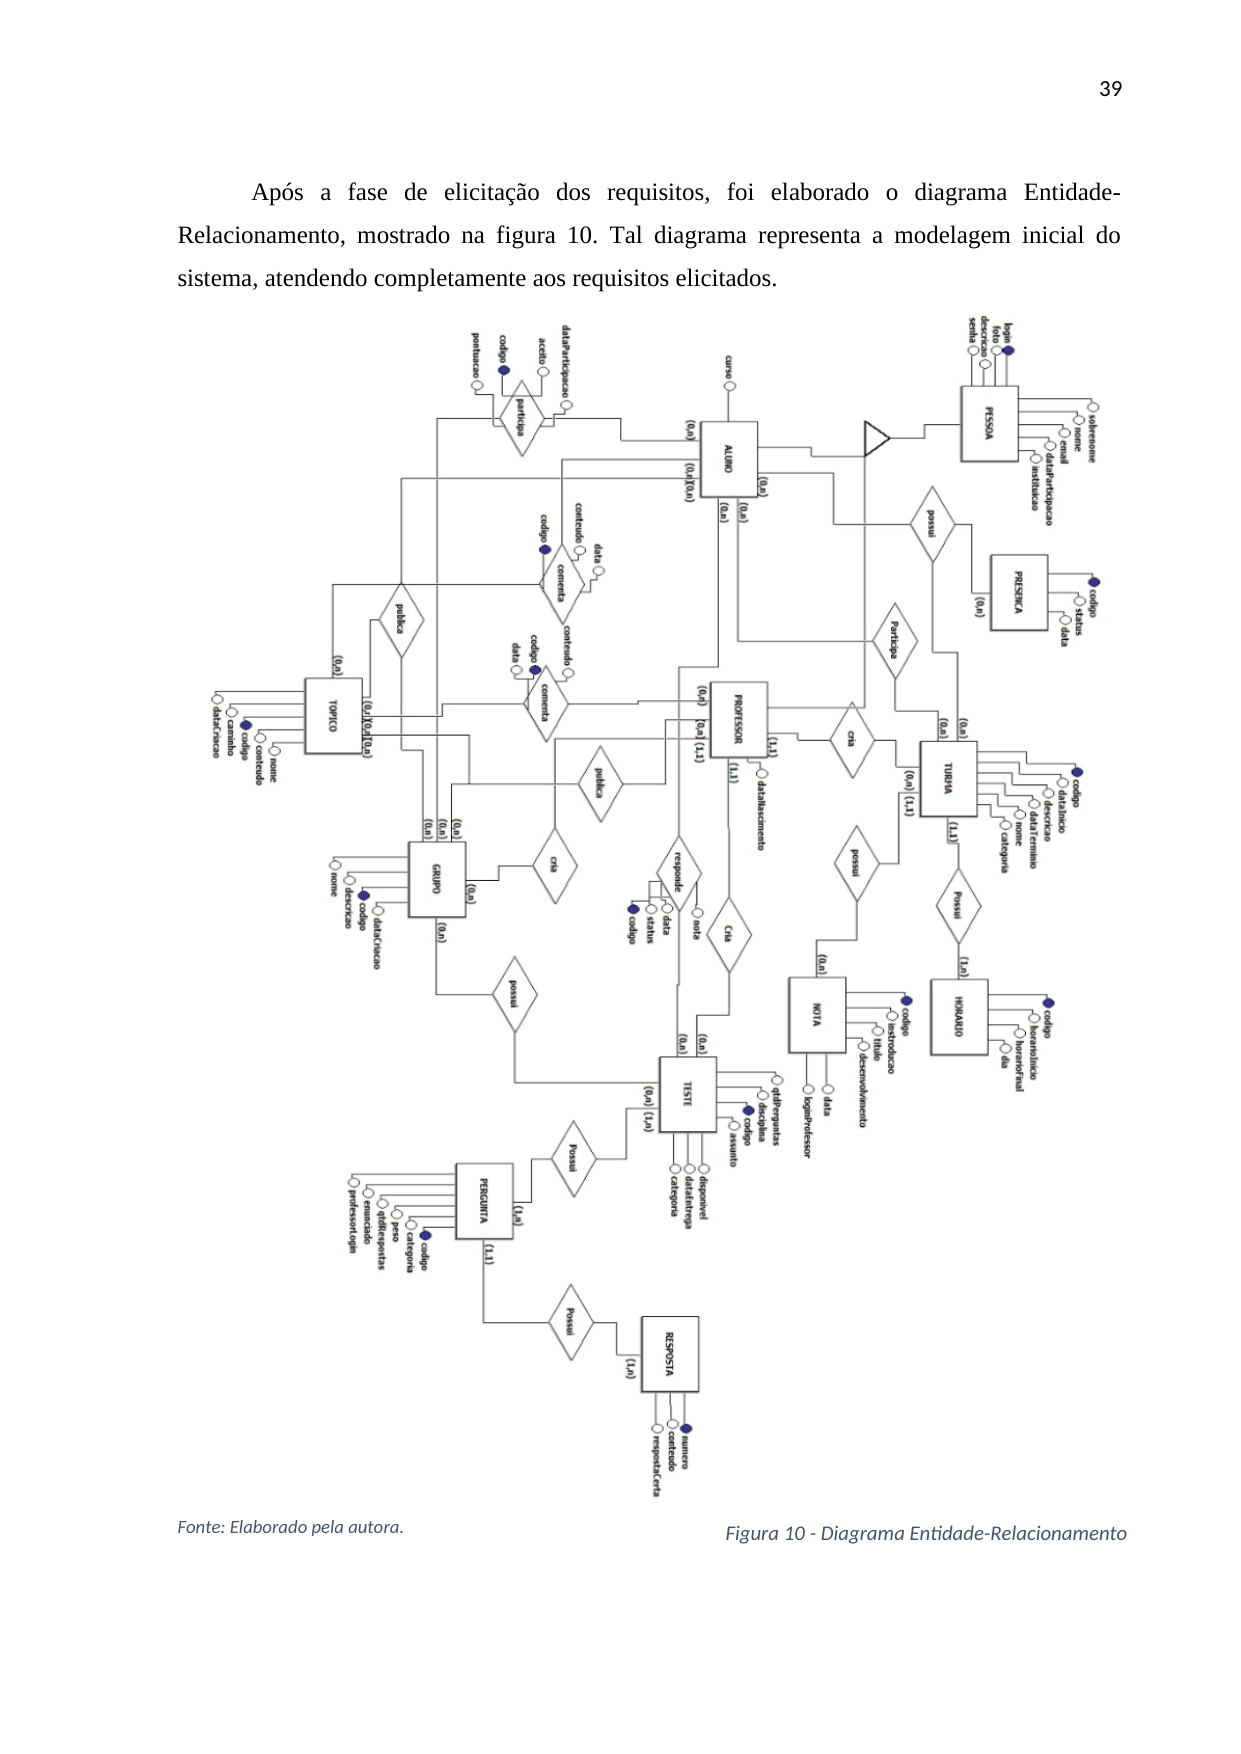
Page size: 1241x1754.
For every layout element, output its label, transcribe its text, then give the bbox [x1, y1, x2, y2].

picture [205, 313, 1106, 1504]
text Após a fase de elicitação dos requisitos, foi elaborado o diagrama Entidade-Relacionamento, mostrado na figura 10. Tal diagrama representa a modelagem inicial do sistema, atendendo completamente aos requisitos elicitados. [177, 177, 1122, 292]
